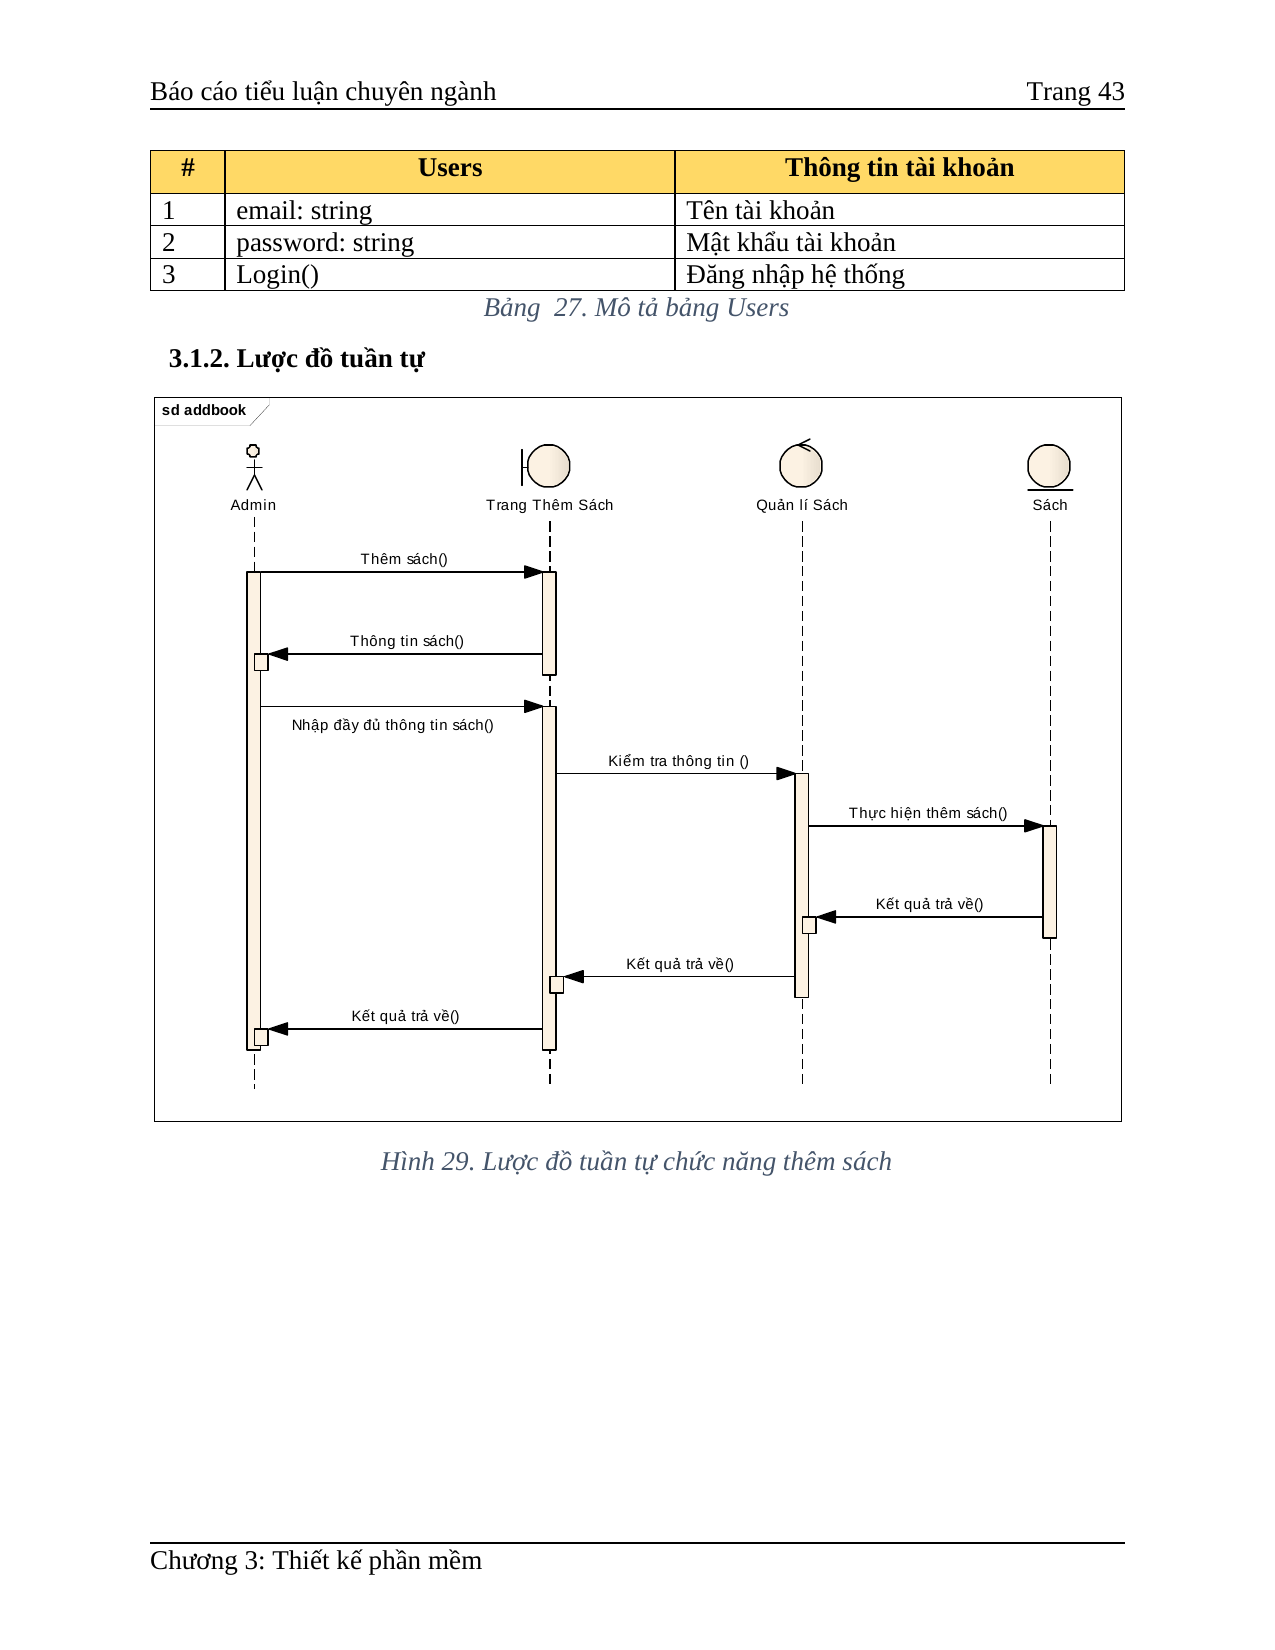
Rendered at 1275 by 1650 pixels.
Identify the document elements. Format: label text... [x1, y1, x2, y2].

table_header Thông tin tài khoản [676, 151, 1124, 193]
table_cell 3 [151, 259, 224, 289]
text Bảng 27. Mô tả bảng Users [150, 291, 1125, 322]
table_cell 2 [151, 226, 224, 257]
table_cell 1 [151, 194, 224, 225]
table_cell Login() [226, 259, 674, 289]
table_cell password: string [226, 226, 674, 257]
table_header # [151, 151, 224, 193]
table_cell Đăng nhập hệ thống [676, 259, 1124, 289]
text Hình 29. Lược đồ tuần tự chức năng thêm sách [150, 1145, 1125, 1176]
table_cell Mật khẩu tài khoản [676, 226, 1124, 257]
table_cell Tên tài khoản [676, 194, 1124, 225]
table_cell email: string [226, 194, 674, 225]
text 3.1.2. Lược đồ tuần tự [169, 343, 1125, 374]
table_header Users [226, 151, 674, 193]
